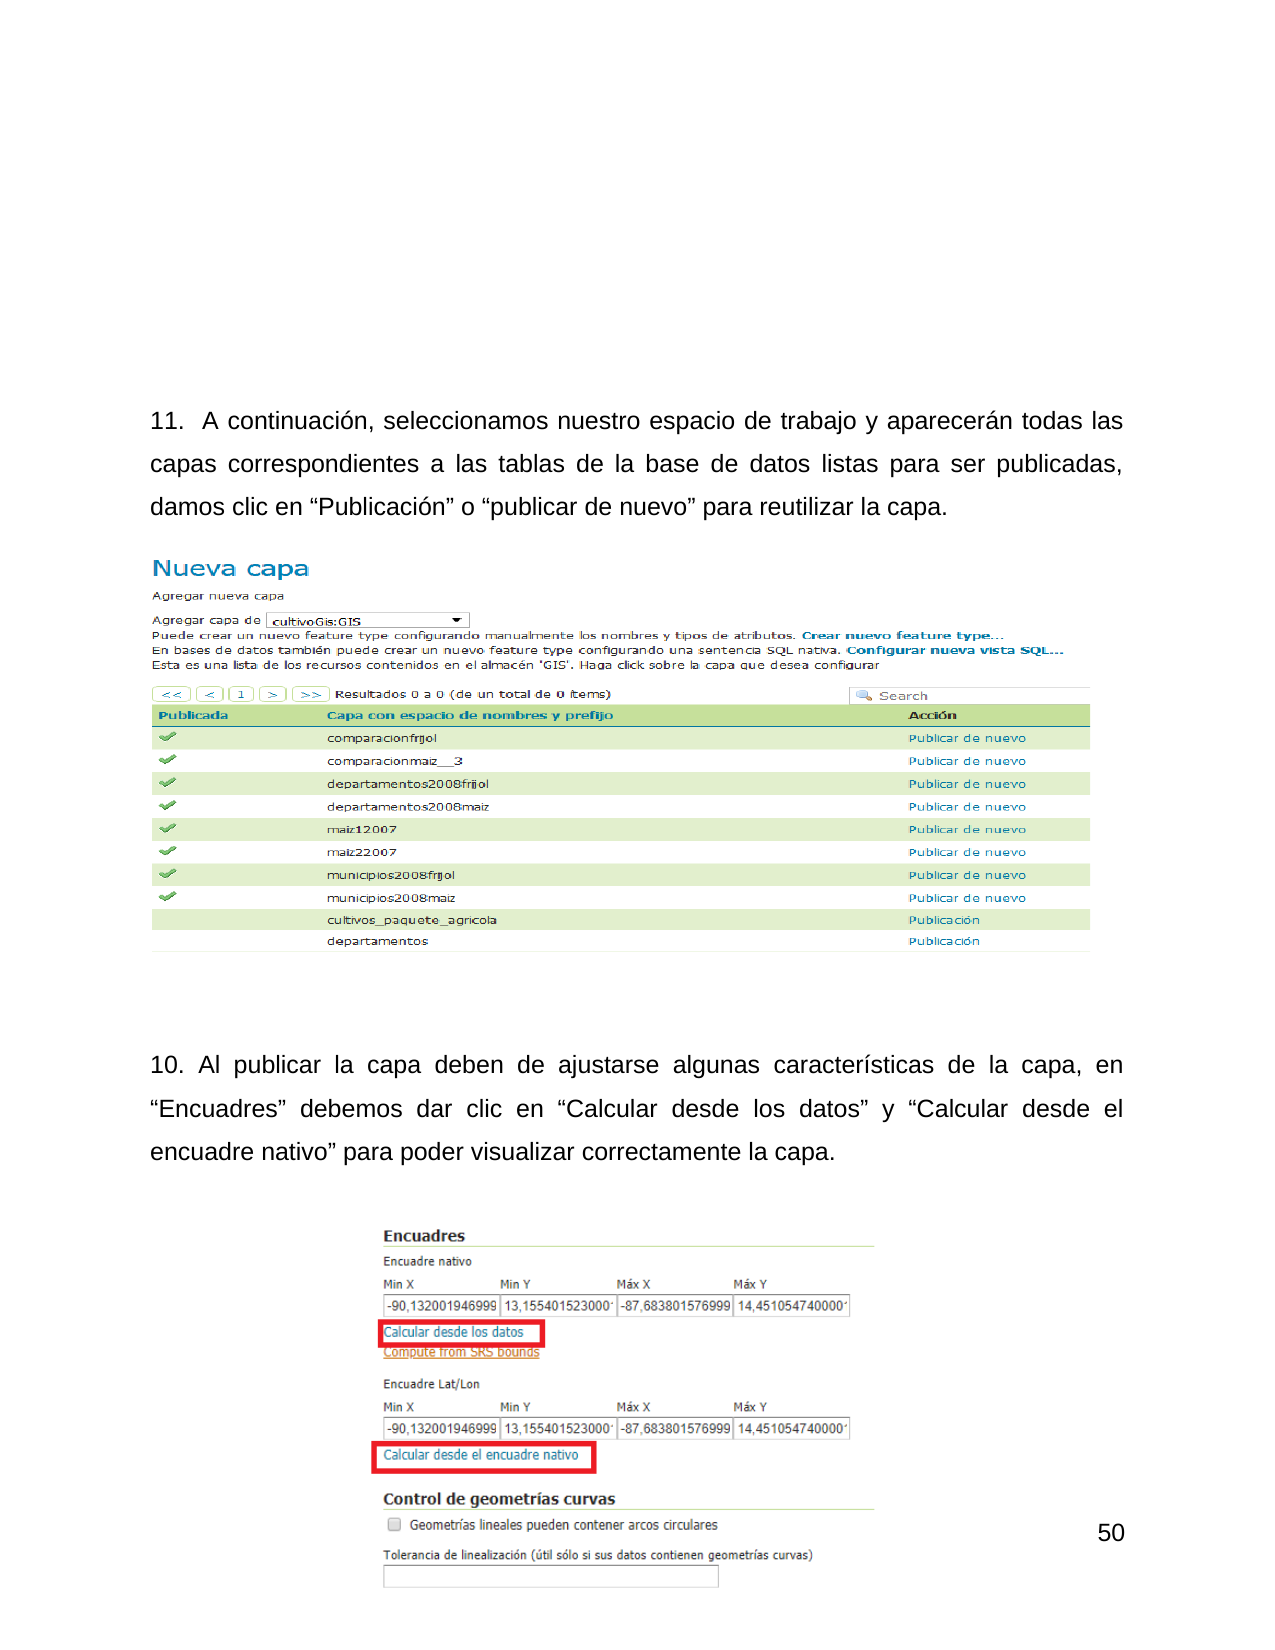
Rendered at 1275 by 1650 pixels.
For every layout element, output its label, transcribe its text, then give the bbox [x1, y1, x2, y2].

text 10. Al publicar la capa deben de ajustarse algunas características de la capa, en “Encuadres” debemos dar clic en “Calcular desde los datos” y “Calcular desde el encuadre nativo” para poder visualizar correctamente la capa. [150, 1051, 1125, 1166]
text 11. A continuación, seleccionamos nuestro espacio de trabajo y aparecerán todas las capas correspondientes a las tablas de la base de datos listas para ser publicadas, damos clic en “Publicación” o “publicar de nuevo” para reutilizar la capa. [150, 406, 1125, 521]
picture [150, 556, 1091, 952]
picture [367, 1213, 875, 1601]
